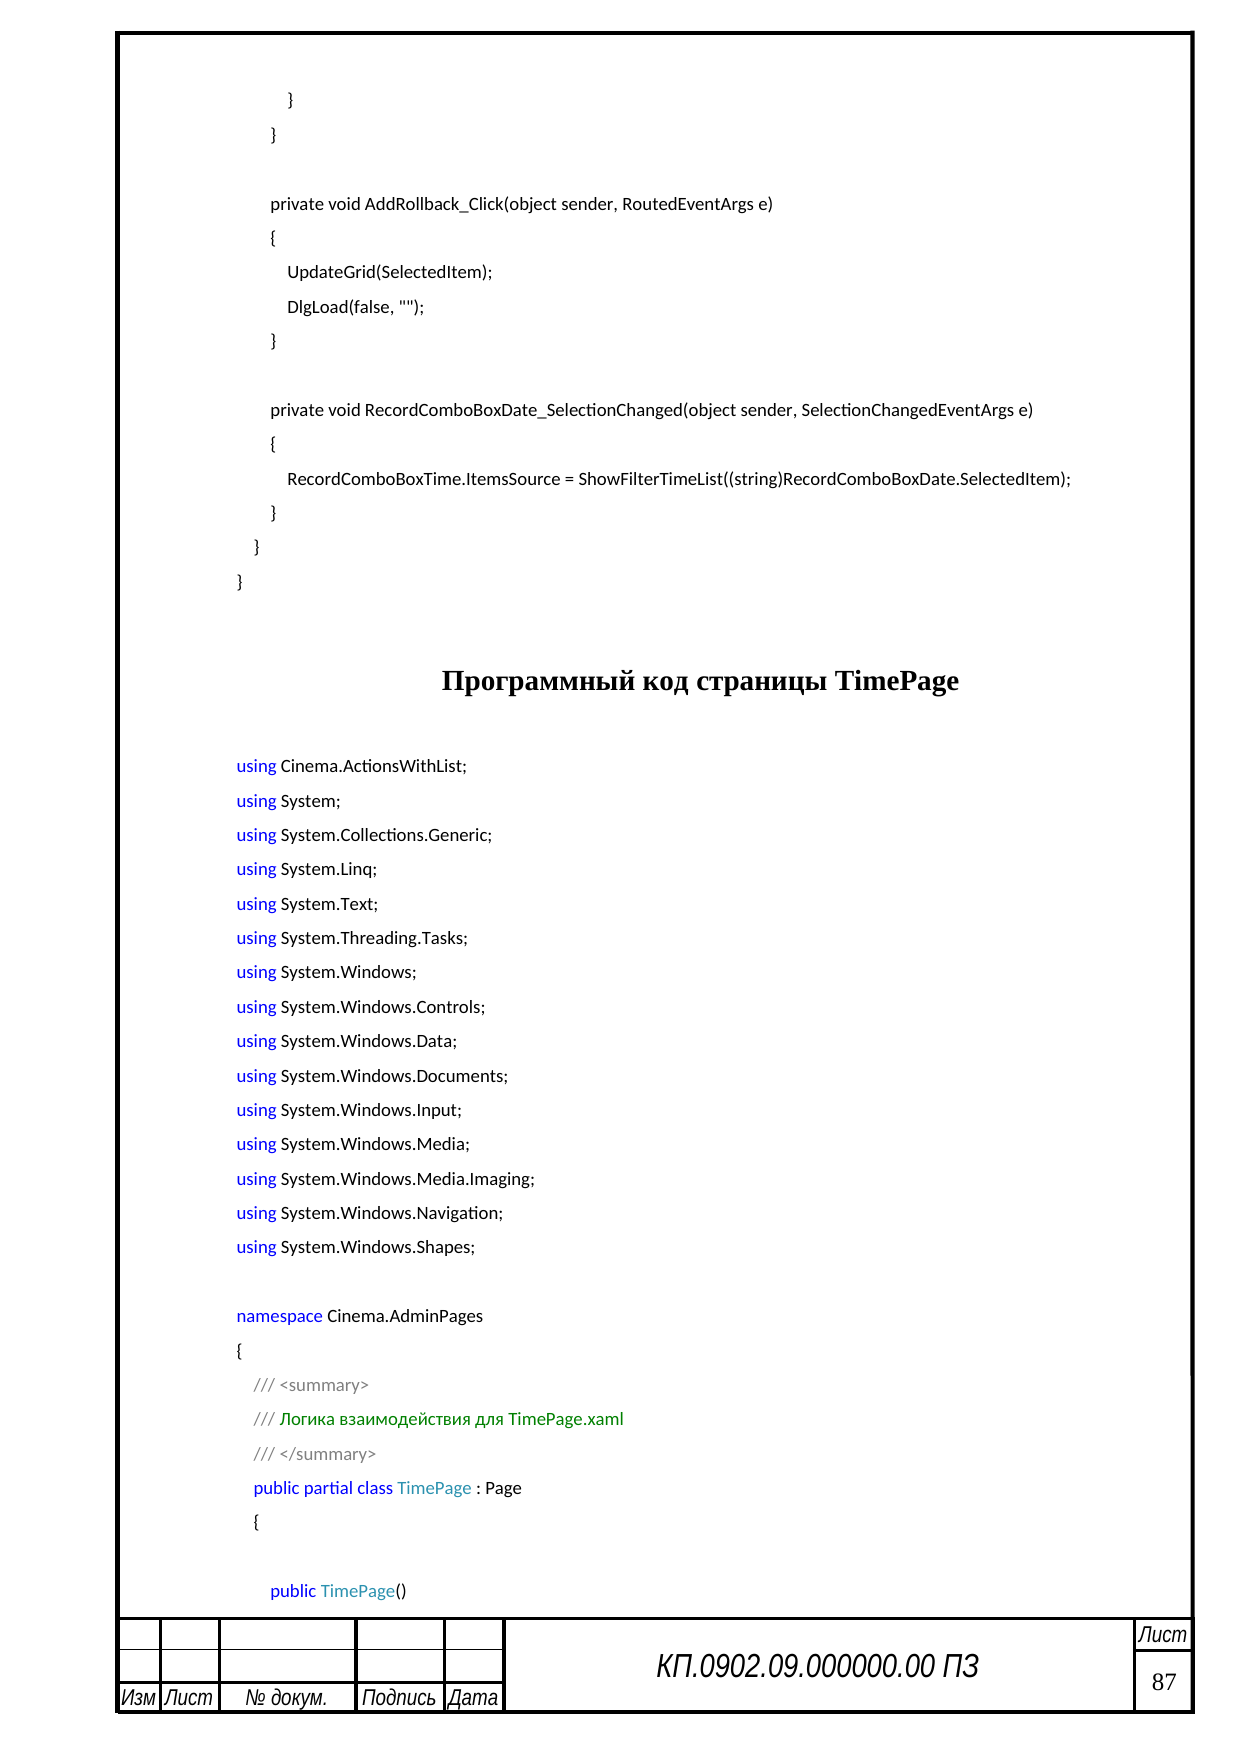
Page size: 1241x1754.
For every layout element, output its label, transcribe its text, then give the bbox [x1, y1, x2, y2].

text using Cinema.ActionsWithList; [148, 754, 1164, 777]
text { [148, 1511, 1164, 1534]
text using System.Windows.Controls; [148, 995, 1164, 1018]
text Программный код страницы TimePage [236, 663, 1164, 696]
text } [148, 570, 1164, 593]
text { [148, 1339, 1164, 1362]
text UpdateGrid(SelectedItem); [148, 261, 1164, 283]
text using System.Windows; [148, 961, 1164, 984]
text } [148, 536, 1164, 558]
text using System.Windows.Documents; [148, 1064, 1164, 1087]
text /// <summary> [148, 1373, 1164, 1396]
text } [148, 89, 1164, 112]
text } [148, 501, 1164, 524]
text using System.Collections.Generic; [148, 823, 1164, 846]
text /// </summary> [148, 1442, 1164, 1465]
text private void RecordComboBoxDate_SelectionChanged(object sender, SelectionChangedEventArgs e) [148, 398, 1164, 421]
text using System.Windows.Media.Imaging; [148, 1167, 1164, 1190]
text { [148, 432, 1164, 455]
text { [148, 226, 1164, 249]
text DlgLoad(false, ""); [148, 295, 1164, 318]
text public partial class TimePage : Page [148, 1476, 1164, 1499]
text using System.Threading.Tasks; [148, 926, 1164, 949]
text /// Логика взаимодействия для TimePage.xaml [148, 1408, 1164, 1431]
text public TimePage() [148, 1579, 1164, 1602]
text using System.Windows.Data; [148, 1029, 1164, 1052]
text using System.Windows.Navigation; [148, 1201, 1164, 1224]
text using System.Windows.Shapes; [148, 1236, 1164, 1259]
text using System.Windows.Media; [148, 1133, 1164, 1156]
text using System; [148, 789, 1164, 812]
text } [148, 123, 1164, 146]
text } [148, 329, 1164, 352]
text RecordComboBoxTime.ItemsSource = ShowFilterTimeList((string)RecordComboBoxDate.SelectedItem); [148, 467, 1164, 490]
text using System.Windows.Input; [148, 1098, 1164, 1121]
text using System.Linq; [148, 858, 1164, 881]
text private void AddRollback_Click(object sender, RoutedEventArgs e) [148, 192, 1164, 215]
text namespace Cinema.AdminPages [148, 1304, 1164, 1327]
text using System.Text; [148, 892, 1164, 915]
